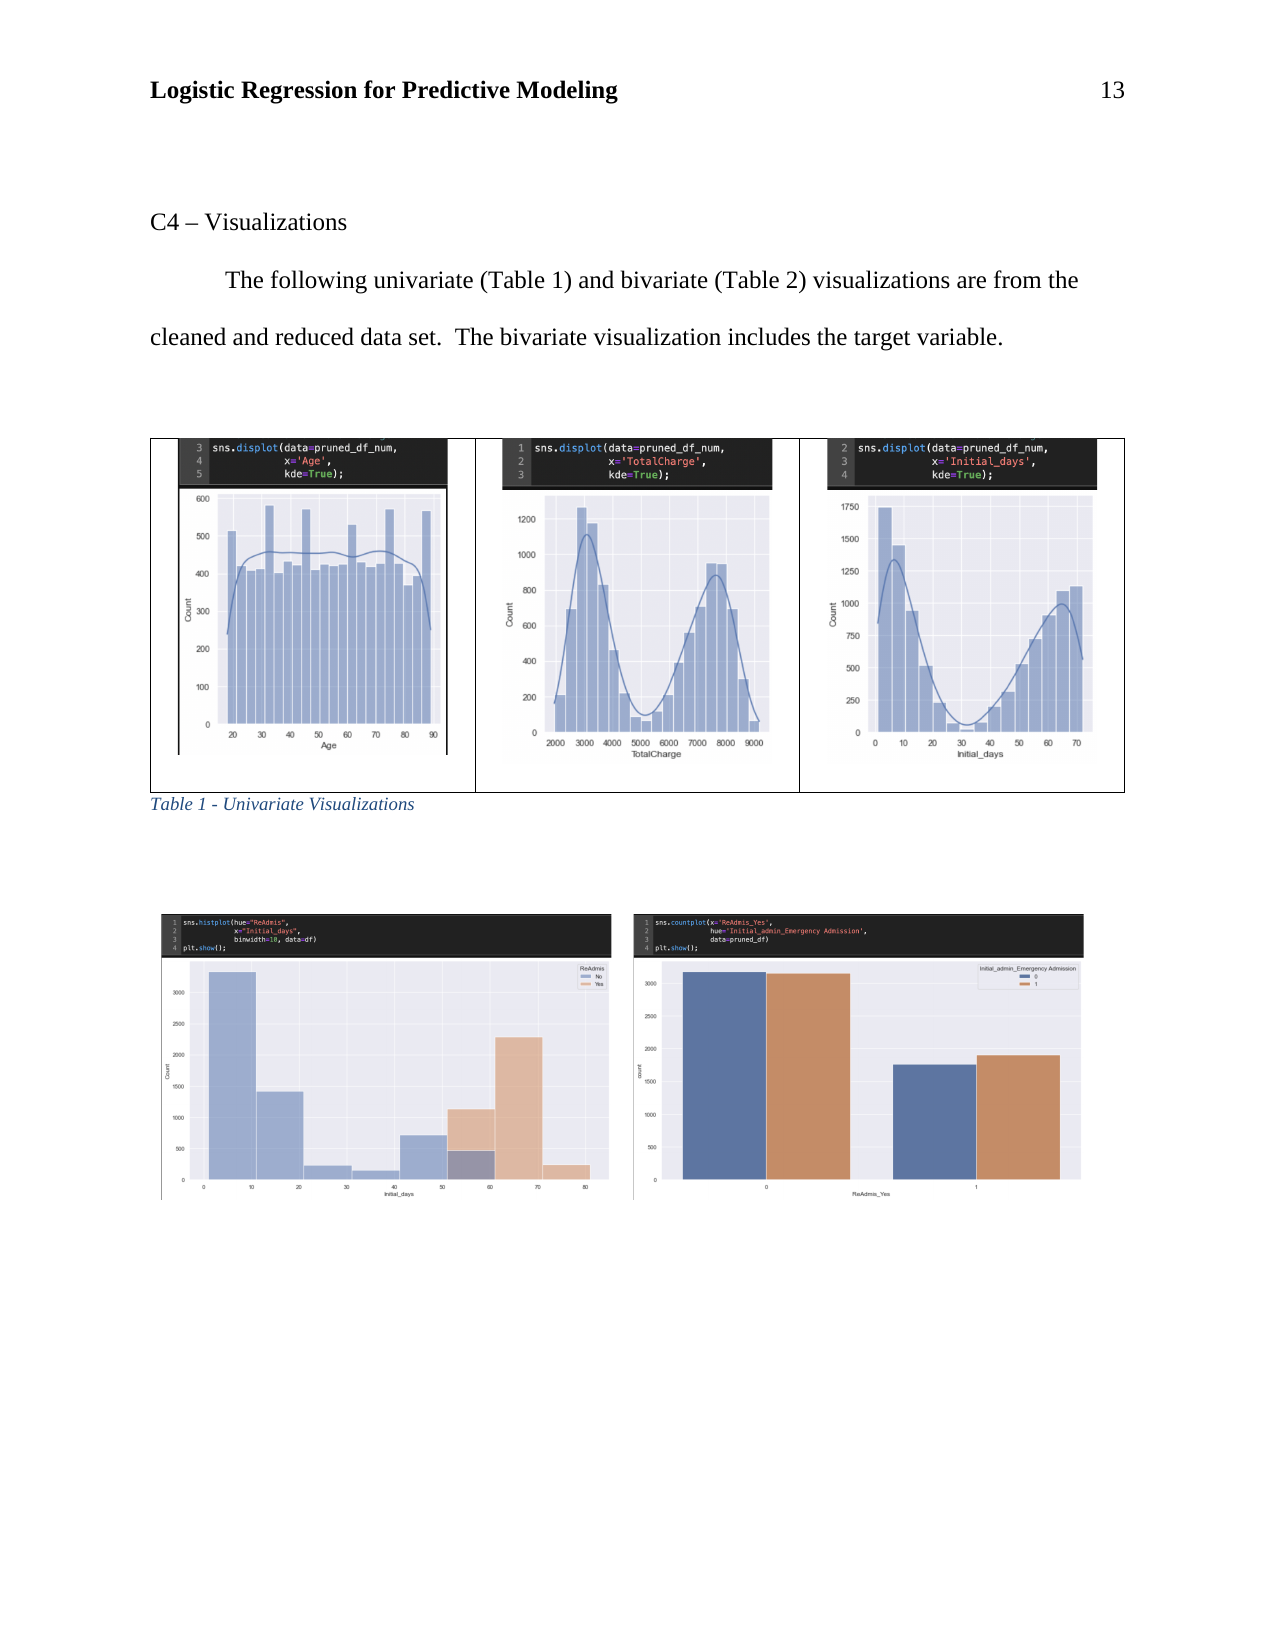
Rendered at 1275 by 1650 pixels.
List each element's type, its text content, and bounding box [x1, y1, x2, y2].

table_header [150, 915, 622, 1228]
picture [177, 438, 448, 755]
table_header [623, 915, 1095, 1228]
picture [827, 438, 1098, 764]
text C4 – Visualizations [150, 150, 1125, 236]
picture [633, 914, 1084, 1200]
picture [161, 914, 612, 1200]
text The following univariate (Table 1) and bivariate (Table 2) visualizations are from the cleaned and reduced data set. The bivariate visualization includes the target variable. [150, 265, 1125, 351]
table_header [151, 439, 475, 792]
table_header [800, 439, 1124, 792]
picture [502, 438, 773, 764]
table_header [476, 439, 799, 792]
